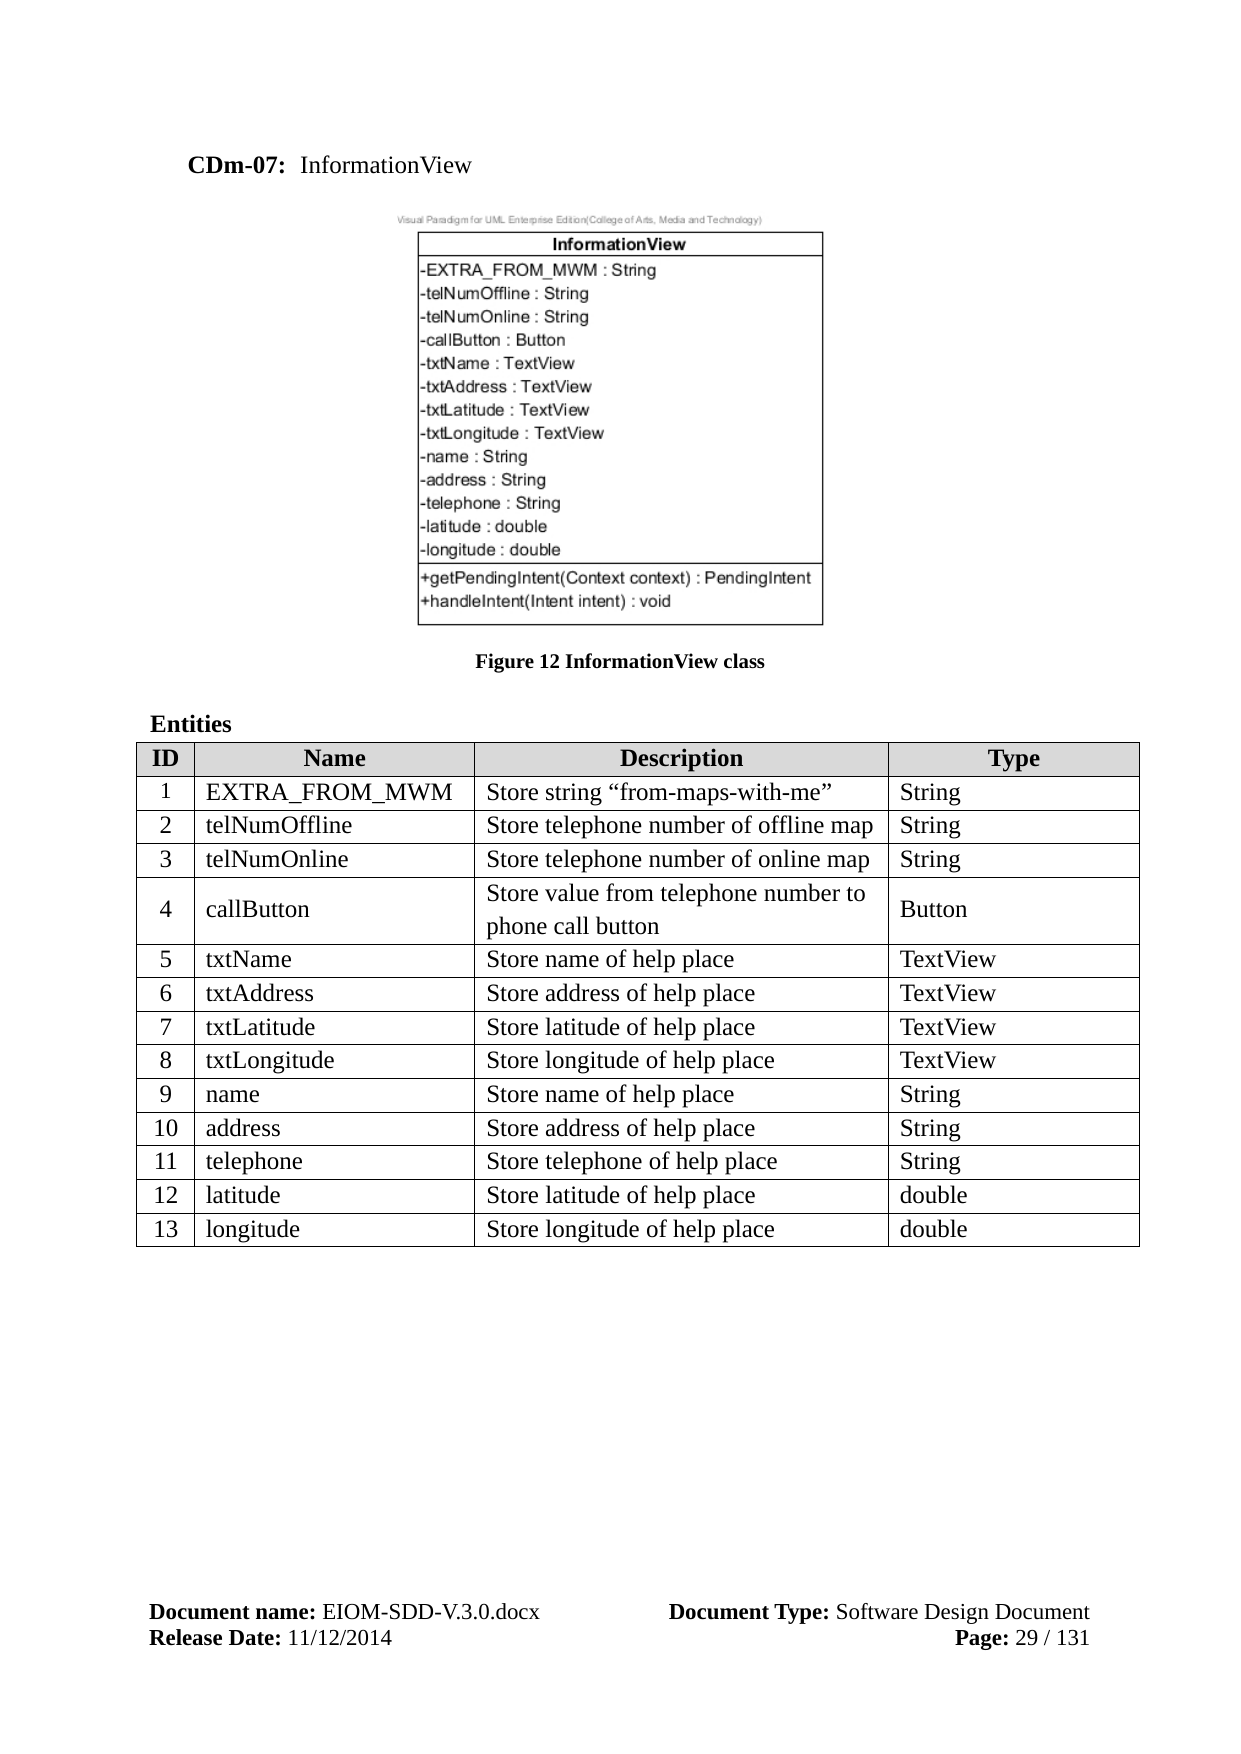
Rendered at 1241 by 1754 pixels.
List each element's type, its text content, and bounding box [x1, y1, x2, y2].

table_header Name [195, 743, 474, 776]
table_cell TextView [889, 1045, 1139, 1078]
table_cell TextView [889, 1012, 1139, 1044]
table_cell Store telephone number of online map [475, 844, 888, 877]
table_cell telNumOffline [195, 811, 474, 843]
table_cell String [889, 1146, 1139, 1179]
table_cell Store telephone number of offline map [475, 811, 888, 843]
table_cell Store address of help place [475, 1113, 888, 1145]
table_cell 3 [137, 844, 194, 877]
table_cell String [889, 844, 1139, 877]
table_header Type [889, 743, 1139, 776]
table_cell txtName [195, 945, 474, 977]
table_cell 9 [137, 1079, 194, 1112]
table_cell Store latitude of help place [475, 1180, 888, 1213]
table_cell Store longitude of help place [475, 1045, 888, 1078]
picture [397, 211, 843, 645]
table_cell telephone [195, 1146, 474, 1179]
table_cell 5 [137, 945, 194, 977]
table_cell callButton [195, 878, 474, 943]
table_cell txtLatitude [195, 1012, 474, 1044]
table_cell telNumOnline [195, 844, 474, 877]
table_cell TextView [889, 978, 1139, 1011]
table_cell Store longitude of help place [475, 1214, 888, 1246]
table_cell double [889, 1214, 1139, 1246]
text Figure 12 InformationView class [150, 648, 1090, 673]
table_cell String [889, 1113, 1139, 1145]
table_cell 10 [137, 1113, 194, 1145]
table_cell Button [889, 878, 1139, 943]
table_cell 12 [137, 1180, 194, 1213]
table_cell String [889, 1079, 1139, 1112]
table_cell String [889, 777, 1139, 809]
table_cell 6 [137, 978, 194, 1011]
table_cell Store name of help place [475, 1079, 888, 1112]
table_cell txtLongitude [195, 1045, 474, 1078]
table_cell 1 [137, 777, 194, 809]
table_cell EXTRA_FROM_MWM [195, 777, 474, 809]
table_cell Store string “from-maps-with-me” [475, 777, 888, 809]
table_cell address [195, 1113, 474, 1145]
table_cell 7 [137, 1012, 194, 1044]
table_header ID [137, 743, 194, 776]
table_cell TextView [889, 945, 1139, 977]
table_header Description [475, 743, 888, 776]
table_cell Store name of help place [475, 945, 888, 977]
table_cell 4 [137, 878, 194, 943]
list InformationView [187, 150, 1090, 179]
table_cell 8 [137, 1045, 194, 1078]
table_cell String [889, 811, 1139, 843]
table_cell 13 [137, 1214, 194, 1246]
table_cell Store value from telephone number to phone call button [475, 878, 888, 943]
text Entities [150, 709, 1090, 738]
table_cell longitude [195, 1214, 474, 1246]
table_cell Store latitude of help place [475, 1012, 888, 1044]
table_cell name [195, 1079, 474, 1112]
table_cell double [889, 1180, 1139, 1213]
table_cell 11 [137, 1146, 194, 1179]
table_cell latitude [195, 1180, 474, 1213]
table_cell 2 [137, 811, 194, 843]
table_cell txtAddress [195, 978, 474, 1011]
table_cell Store telephone of help place [475, 1146, 888, 1179]
table_cell Store address of help place [475, 978, 888, 1011]
